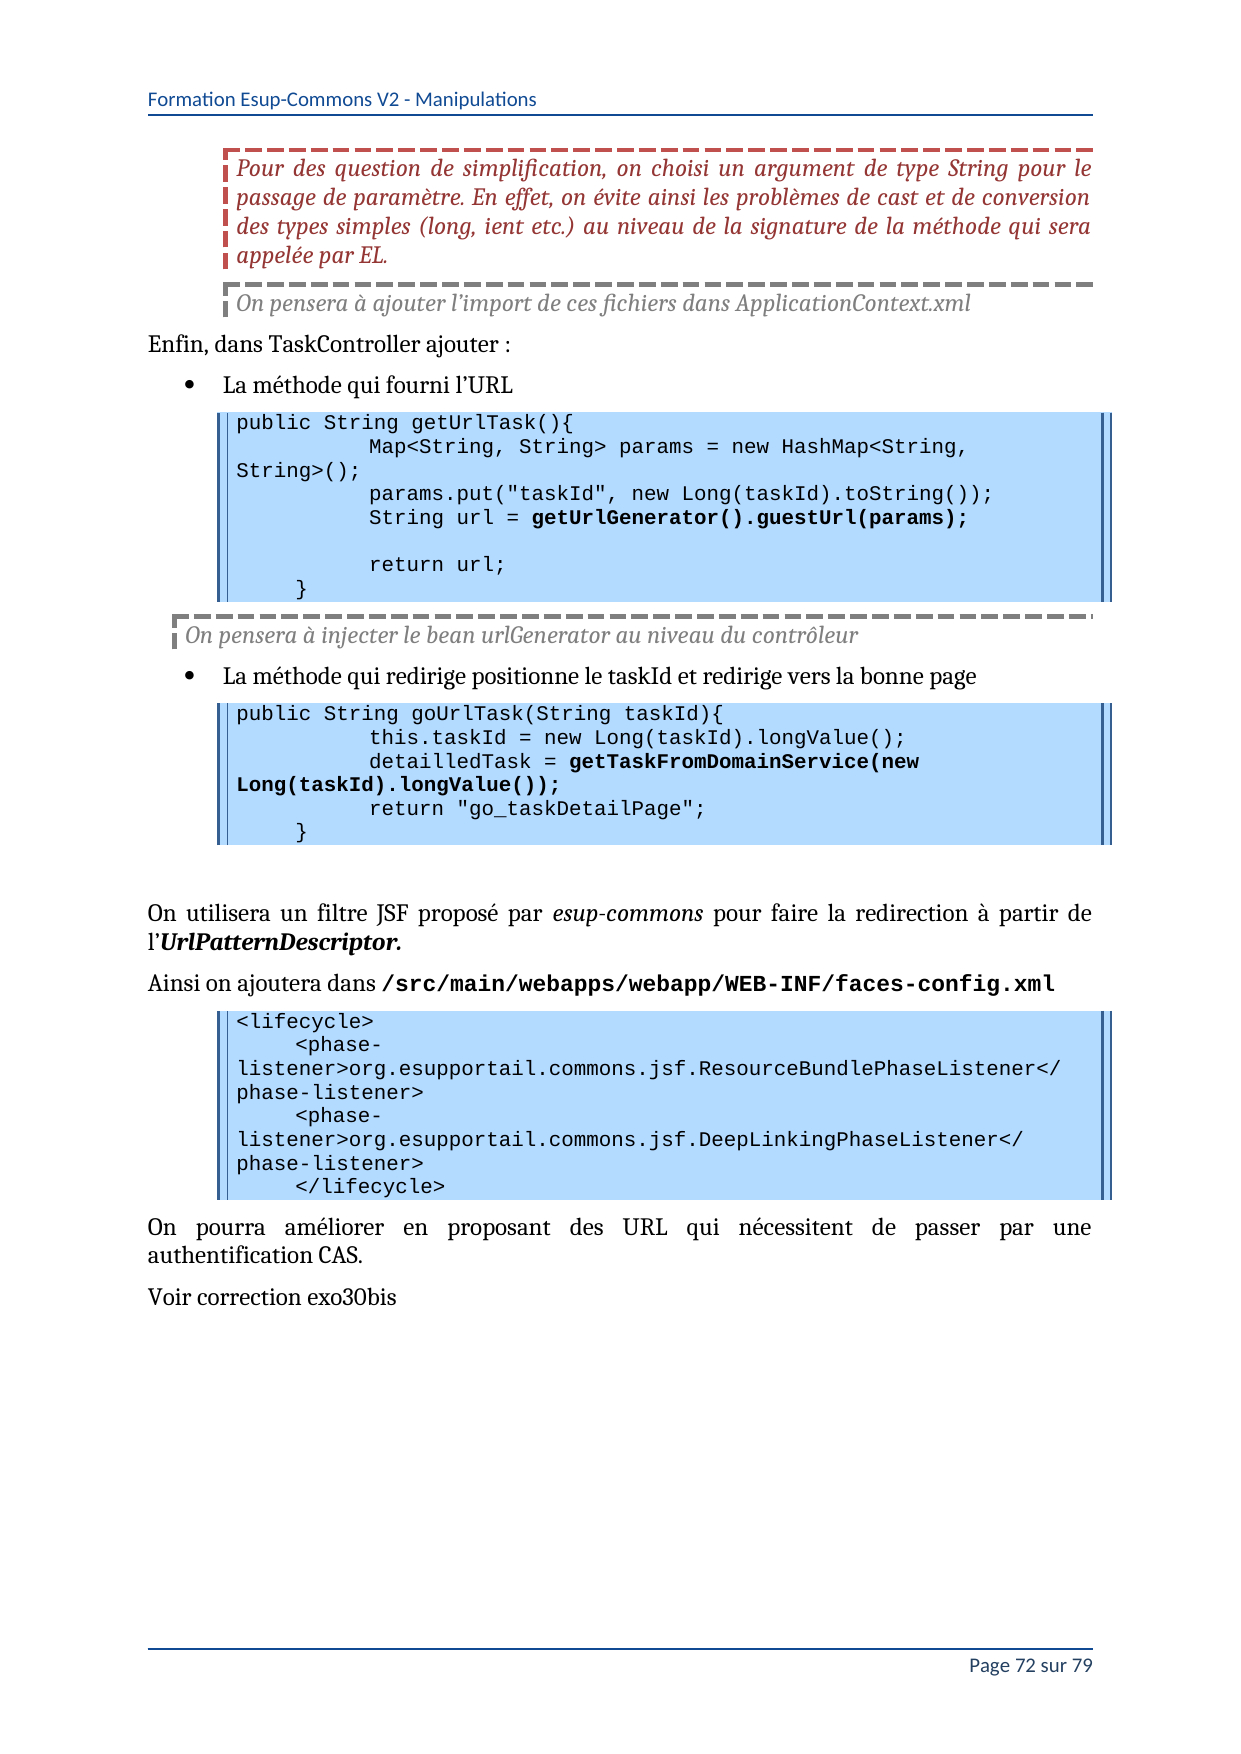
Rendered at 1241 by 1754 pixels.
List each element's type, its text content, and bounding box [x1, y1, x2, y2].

text } [228, 578, 1101, 602]
text Map<String, String> params = new HashMap<String, String>(); [228, 436, 1101, 483]
text On utilisera un filtre JSF proposé par esup-commons pour faire la redirection à partir de l’UrlPatternDescriptor. [148, 899, 1093, 956]
text </lifecycle> [228, 1176, 1101, 1200]
text params.put("taskId", new Long(taskId).toString()); [228, 483, 1101, 507]
text Ainsi on ajoutera dans /src/main/webapps/webapp/WEB-INF/faces-config.xml [148, 969, 1093, 998]
text return url; [228, 554, 1101, 578]
text Pour des question de simplification, on choisi un argument de type String pour le passage de paramètre. En effet, on évite ainsi les problèmes de cast et de conversion des types simples (long, ient etc.) au niveau de la signature de la méthode qui sera appelée par EL. [223, 148, 1093, 269]
text On pourra améliorer en proposant des URL qui nécessitent de passer par une authentification CAS. [148, 1212, 1093, 1270]
list La méthode qui redirige positionne le taskId et redirige vers la bonne page [185, 662, 1093, 691]
text this.taskId = new Long(taskId).longValue(); [228, 727, 1101, 751]
text <phase-listener>org.esupportail.commons.jsf.DeepLinkingPhaseListener</phase-listener> [228, 1105, 1101, 1176]
text Voir correction exo30bis [148, 1282, 1093, 1311]
text } [228, 822, 1101, 845]
text public String goUrlTask(String taskId){ [228, 703, 1101, 727]
text <phase-listener>org.esupportail.commons.jsf.ResourceBundlePhaseListener</phase-listener> [228, 1034, 1101, 1105]
text public String getUrlTask(){ [217, 412, 1103, 436]
text return "go_taskDetailPage"; [228, 798, 1101, 822]
list La méthode qui fourni l’URL [185, 371, 1093, 400]
text On pensera à injecter le bean urlGenerator au niveau du contrôleur [172, 614, 1093, 649]
text Enfin, dans TaskController ajouter : [148, 330, 1093, 359]
text detailledTask = getTaskFromDomainService(new Long(taskId).longValue()); [228, 751, 1101, 798]
text On pensera à ajouter l’import de ces fichiers dans ApplicationContext.xml [223, 282, 1093, 317]
text String url = getUrlGenerator().guestUrl(params); [228, 507, 1101, 531]
text <lifecycle> [228, 1011, 1101, 1034]
